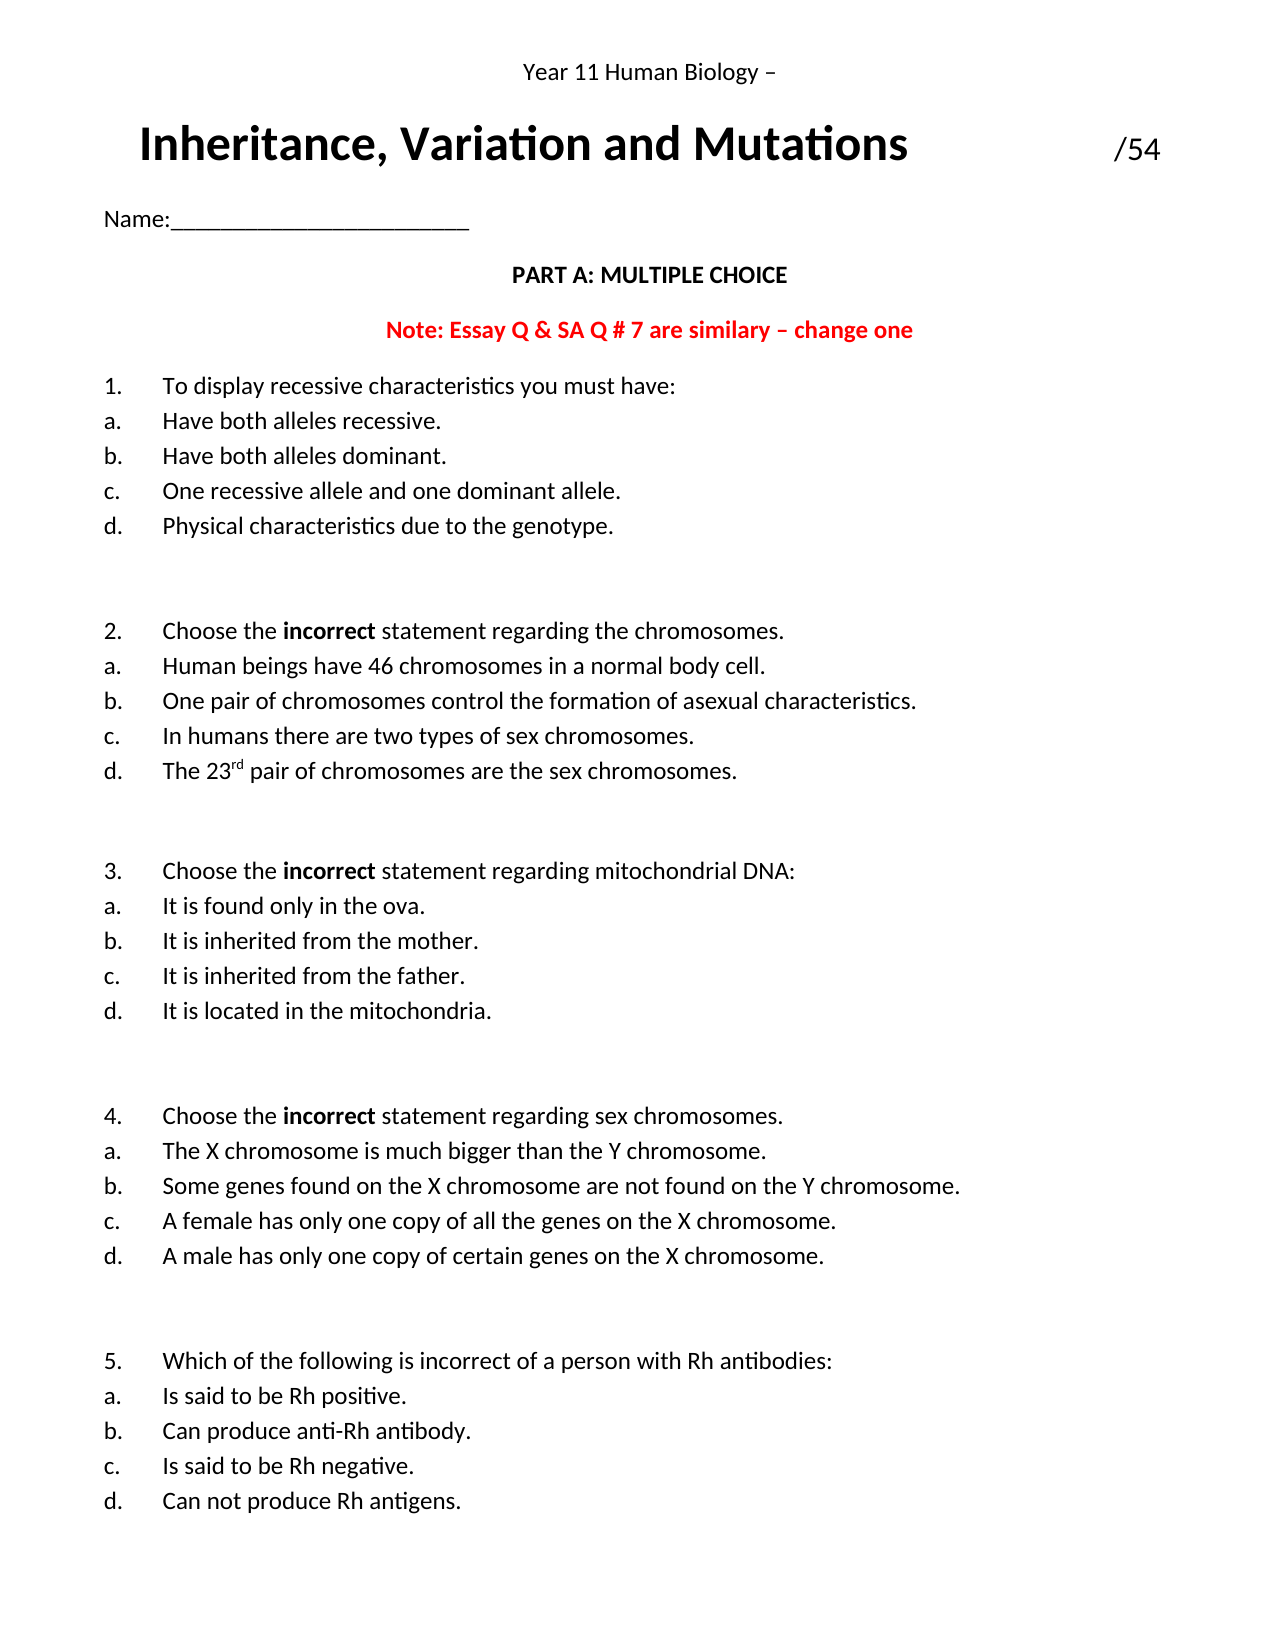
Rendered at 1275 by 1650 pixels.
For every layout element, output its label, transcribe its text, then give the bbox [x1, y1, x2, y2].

list The 23rd pair of chromosomes are the sex chromosomes. [103, 756, 1196, 786]
list Have both alleles recessive. [103, 406, 1196, 436]
list It is located in the mitochondria. [103, 995, 1196, 1025]
list To display recessive characteristics you must have: [103, 371, 1196, 401]
list A male has only one copy of certain genes on the X chromosome. [103, 1240, 1196, 1270]
list Have both alleles dominant. [103, 441, 1196, 471]
list It is found only in the ova. [103, 890, 1196, 920]
list Physical characteristics due to the genotype. [103, 511, 1196, 541]
list It is inherited from the father. [103, 960, 1196, 990]
list Human beings have 46 chromosomes in a normal body cell. [103, 651, 1196, 681]
list One recessive allele and one dominant allele. [103, 476, 1196, 506]
list Choose the incorrect statement regarding sex chromosomes. [103, 1100, 1196, 1130]
list Can produce anti-Rh antibody. [103, 1415, 1196, 1445]
list It is inherited from the mother. [103, 925, 1196, 955]
text Year 11 Human Biology – [103, 56, 1196, 87]
list A female has only one copy of all the genes on the X chromosome. [103, 1205, 1196, 1235]
text Inheritance, Variation and Mutations /54 [103, 112, 1196, 173]
list Which of the following is incorrect of a person with Rh antibodies: [103, 1345, 1196, 1375]
list Is said to be Rh negative. [103, 1450, 1196, 1480]
text Name:________________________ [103, 203, 1196, 233]
text Note: Essay Q & SA Q # 7 are similary – change one [103, 315, 1196, 345]
list The X chromosome is much bigger than the Y chromosome. [103, 1135, 1196, 1165]
list Choose the incorrect statement regarding mitochondrial DNA: [103, 855, 1196, 885]
text PART A: MULTIPLE CHOICE [103, 259, 1196, 289]
list Some genes found on the X chromosome are not found on the Y chromosome. [103, 1170, 1196, 1200]
list Choose the incorrect statement regarding the chromosomes. [103, 616, 1196, 646]
list Is said to be Rh positive. [103, 1380, 1196, 1410]
list In humans there are two types of sex chromosomes. [103, 721, 1196, 751]
list Can not produce Rh antigens. [103, 1485, 1196, 1515]
list One pair of chromosomes control the formation of asexual characteristics. [103, 686, 1196, 716]
